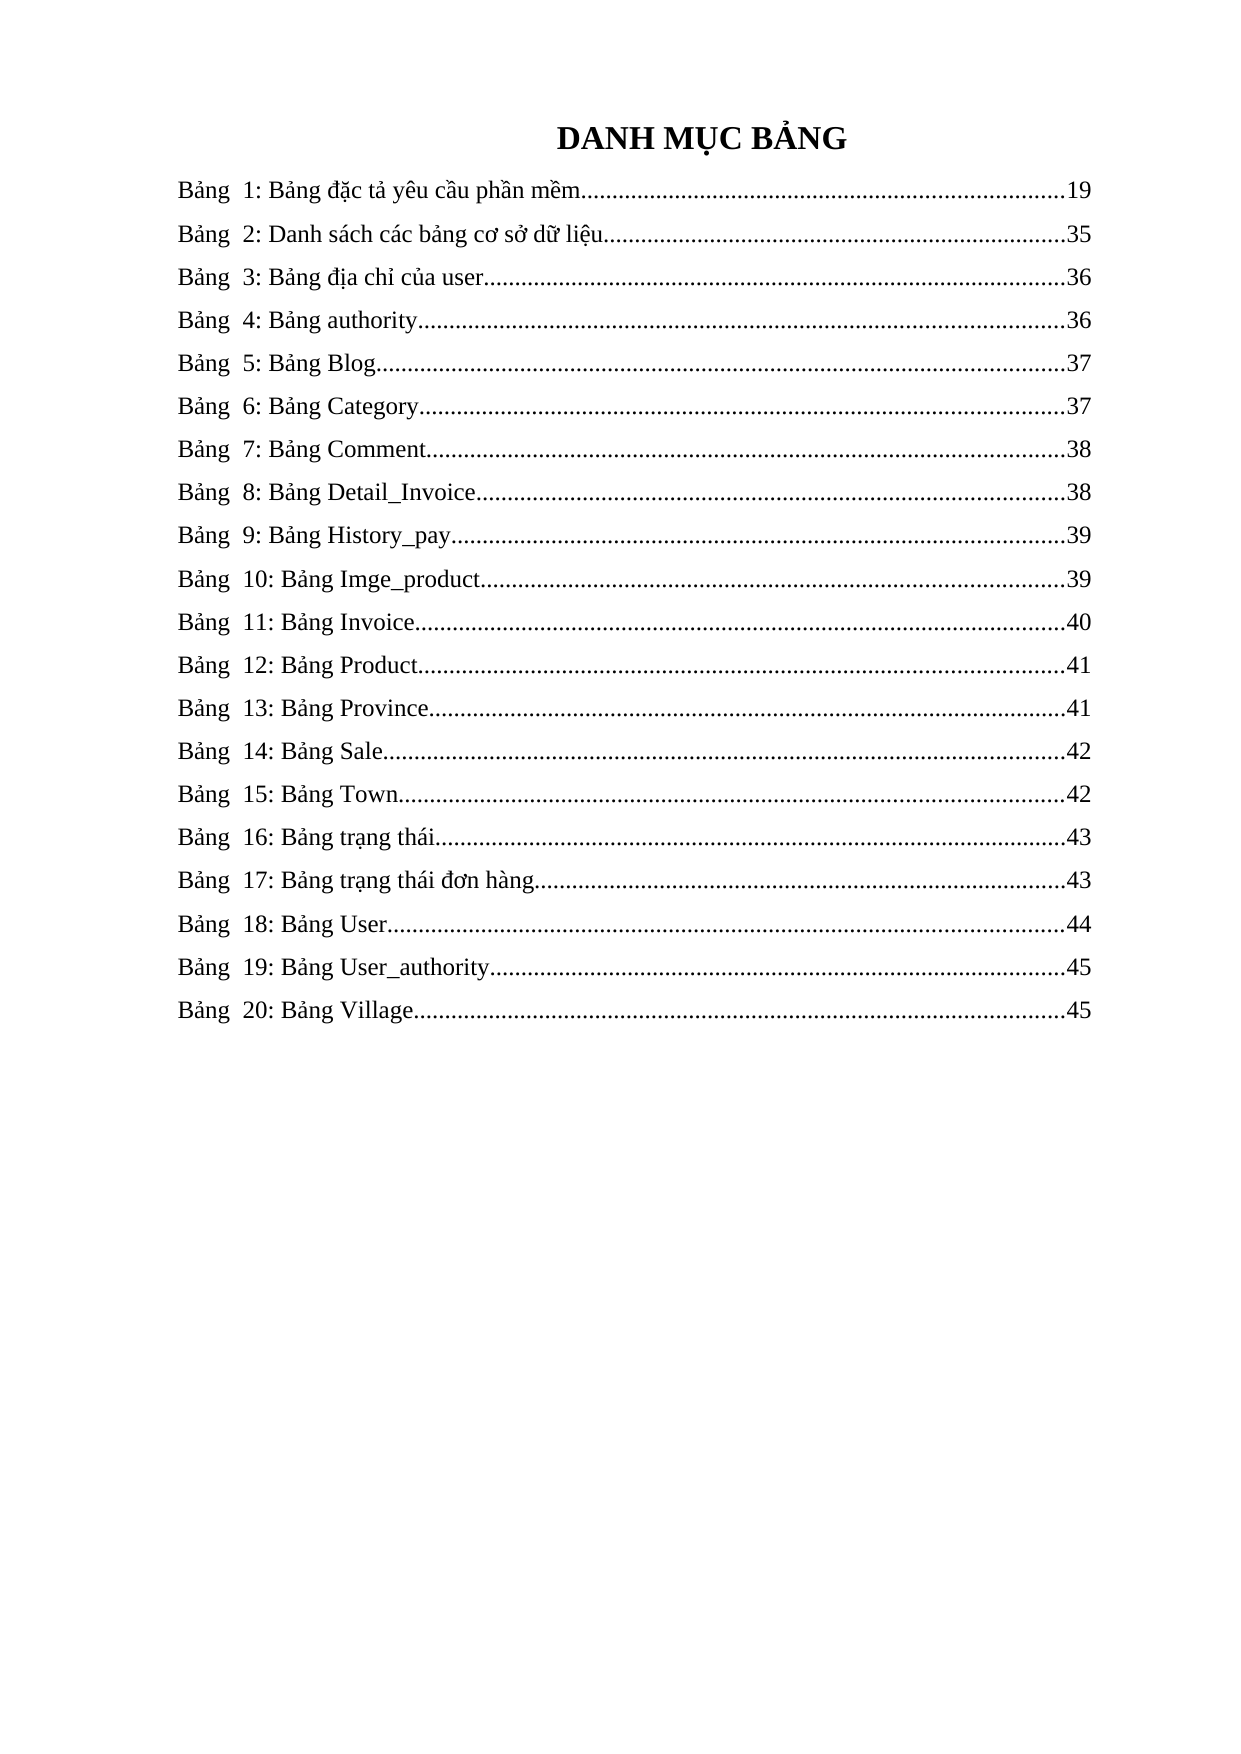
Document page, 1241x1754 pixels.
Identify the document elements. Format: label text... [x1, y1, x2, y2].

text Bảng 8: Bảng Detail_Invoice 38 [177, 477, 1152, 506]
text Bảng 15: Bảng Town 42 [177, 779, 1152, 808]
text Bảng 1: Bảng đặc tả yêu cầu phần mềm 19 [177, 176, 1152, 204]
text Bảng 16: Bảng trạng thái 43 [177, 822, 1152, 851]
text Bảng 19: Bảng User_authority 45 [177, 952, 1152, 981]
text Bảng 17: Bảng trạng thái đơn hàng 43 [177, 866, 1152, 894]
text Bảng 4: Bảng authority 36 [177, 305, 1152, 334]
text Bảng 12: Bảng Product 41 [177, 650, 1152, 679]
text Bảng 9: Bảng History_pay 39 [177, 521, 1152, 549]
text Bảng 11: Bảng Invoice 40 [177, 607, 1152, 636]
text Bảng 10: Bảng Imge_product 39 [177, 564, 1152, 592]
text Bảng 18: Bảng User 44 [177, 909, 1152, 937]
text Bảng 20: Bảng Village 45 [177, 995, 1152, 1024]
text Bảng 14: Bảng Sale 42 [177, 736, 1152, 765]
text Bảng 13: Bảng Province 41 [177, 693, 1152, 722]
text DANH MỤC BẢNG [252, 118, 1152, 156]
text Bảng 3: Bảng địa chỉ của user 36 [177, 262, 1152, 291]
text Bảng 6: Bảng Category 37 [177, 391, 1152, 420]
text Bảng 5: Bảng Blog 37 [177, 348, 1152, 377]
text Bảng 2: Danh sách các bảng cơ sở dữ liệu 35 [177, 219, 1152, 247]
text Bảng 7: Bảng Comment 38 [177, 434, 1152, 463]
